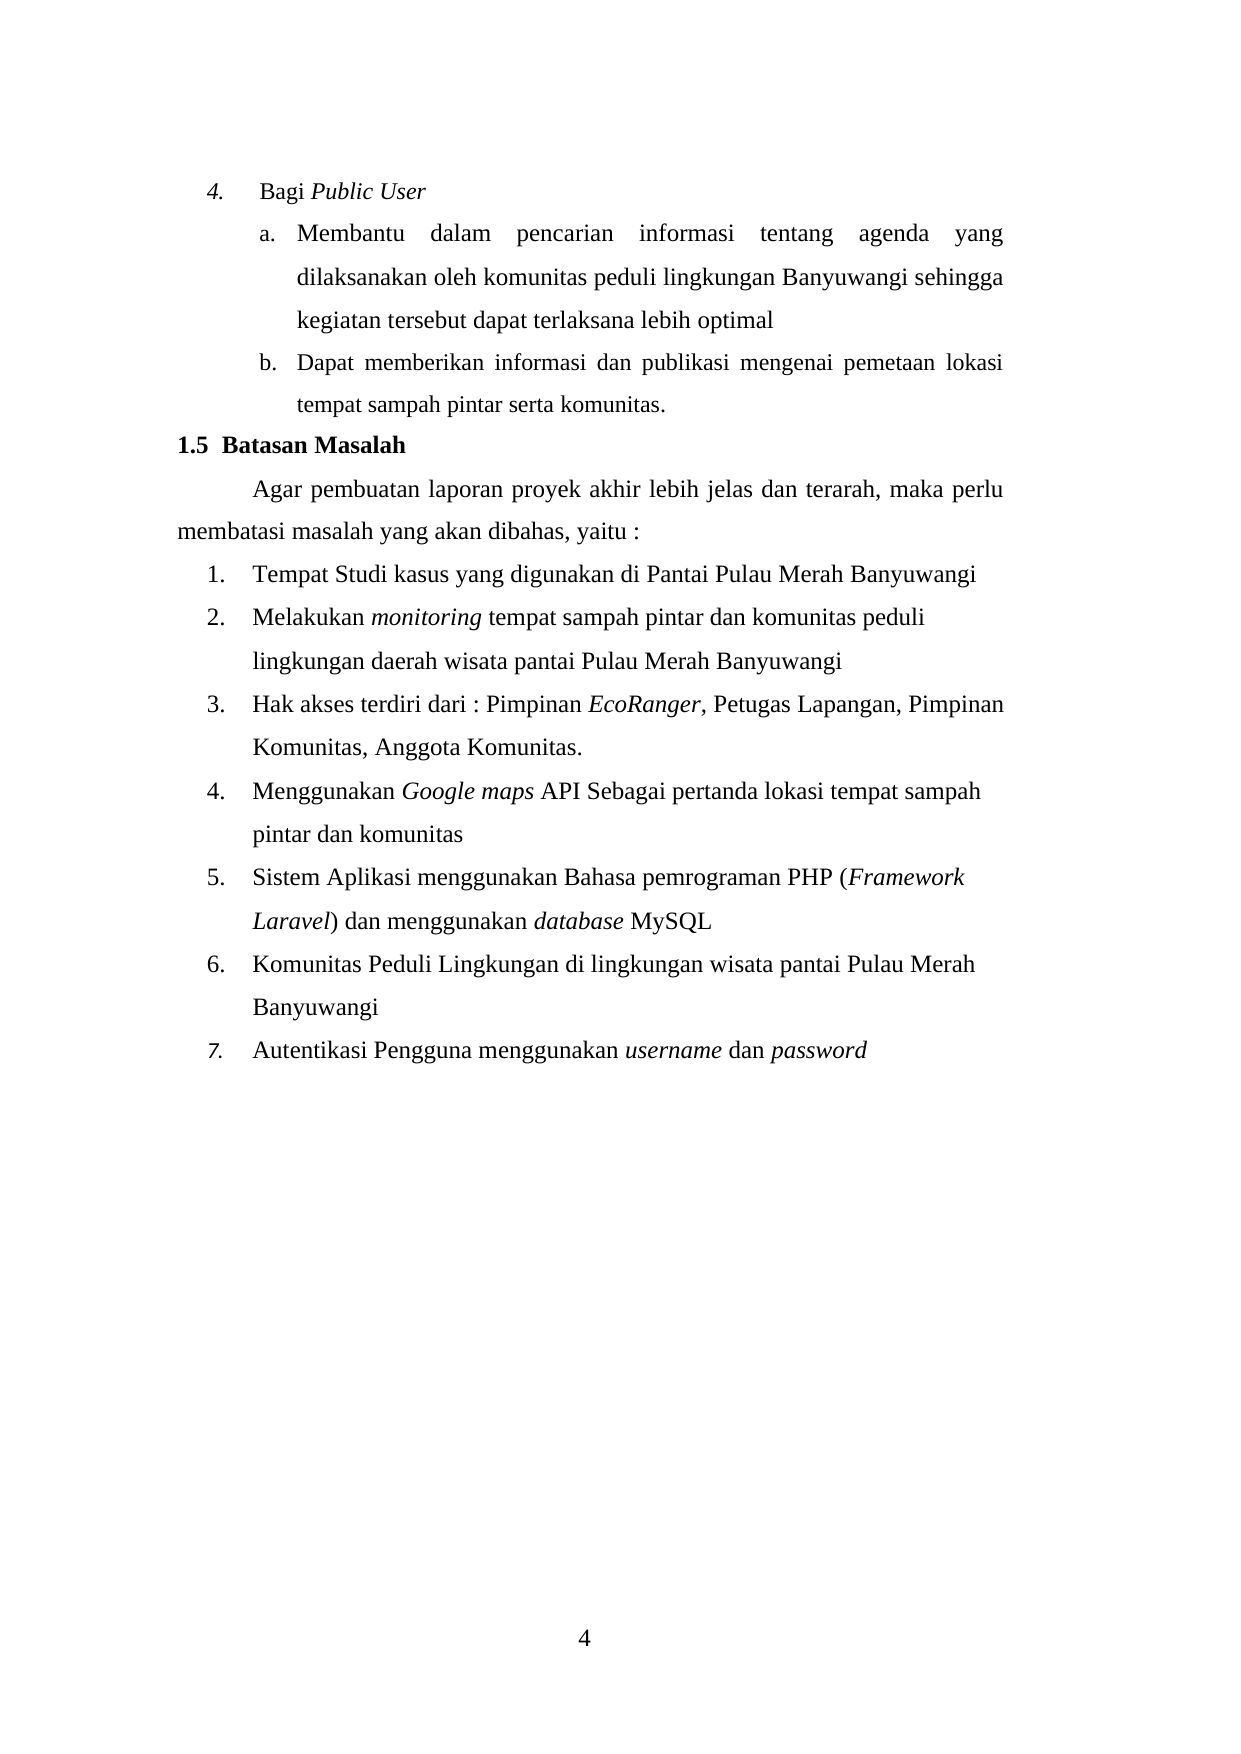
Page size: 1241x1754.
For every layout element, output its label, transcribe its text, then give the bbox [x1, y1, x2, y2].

list Autentikasi Pengguna menggunakan username dan password [207, 1036, 1109, 1065]
list Bagi Public User [207, 177, 1109, 205]
text Agar pembuatan laporan proyek akhir lebih jelas dan terarah, maka perlu membatasi masalah yang akan dibahas, yaitu : [177, 474, 1004, 545]
list Sistem Aplikasi menggunakan Bahasa pemrograman PHP (Framework Laravel) dan menggunakan database MySQL [207, 862, 1004, 934]
list Membantu dalam pencarian informasi tentang agenda yang dilaksanakan oleh komunitas peduli lingkungan Banyuwangi sehingga kegiatan tersebut dapat terlaksana lebih optimal [259, 218, 1004, 333]
list Menggunakan Google maps API Sebagai pertanda lokasi tempat sampah pintar dan komunitas [207, 776, 1004, 848]
list Komunitas Peduli Lingkungan di lingkungan wisata pantai Pulau Merah Banyuwangi [207, 949, 1004, 1021]
list Hak akses terdiri dari : Pimpinan EcoRanger, Petugas Lapangan, Pimpinan Komunitas, Anggota Komunitas. [207, 689, 1004, 761]
list Melakukan monitoring tempat sampah pintar dan komunitas peduli lingkungan daerah wisata pantai Pulau Merah Banyuwangi [207, 602, 1004, 674]
subtitle Batasan Masalah [177, 431, 1109, 459]
list Tempat Studi kasus yang digunakan di Pantai Pulau Merah Banyuwangi [207, 559, 1109, 588]
list Dapat memberikan informasi dan publikasi mengenai pemetaan lokasi tempat sampah pintar serta komunitas. [259, 348, 1004, 417]
